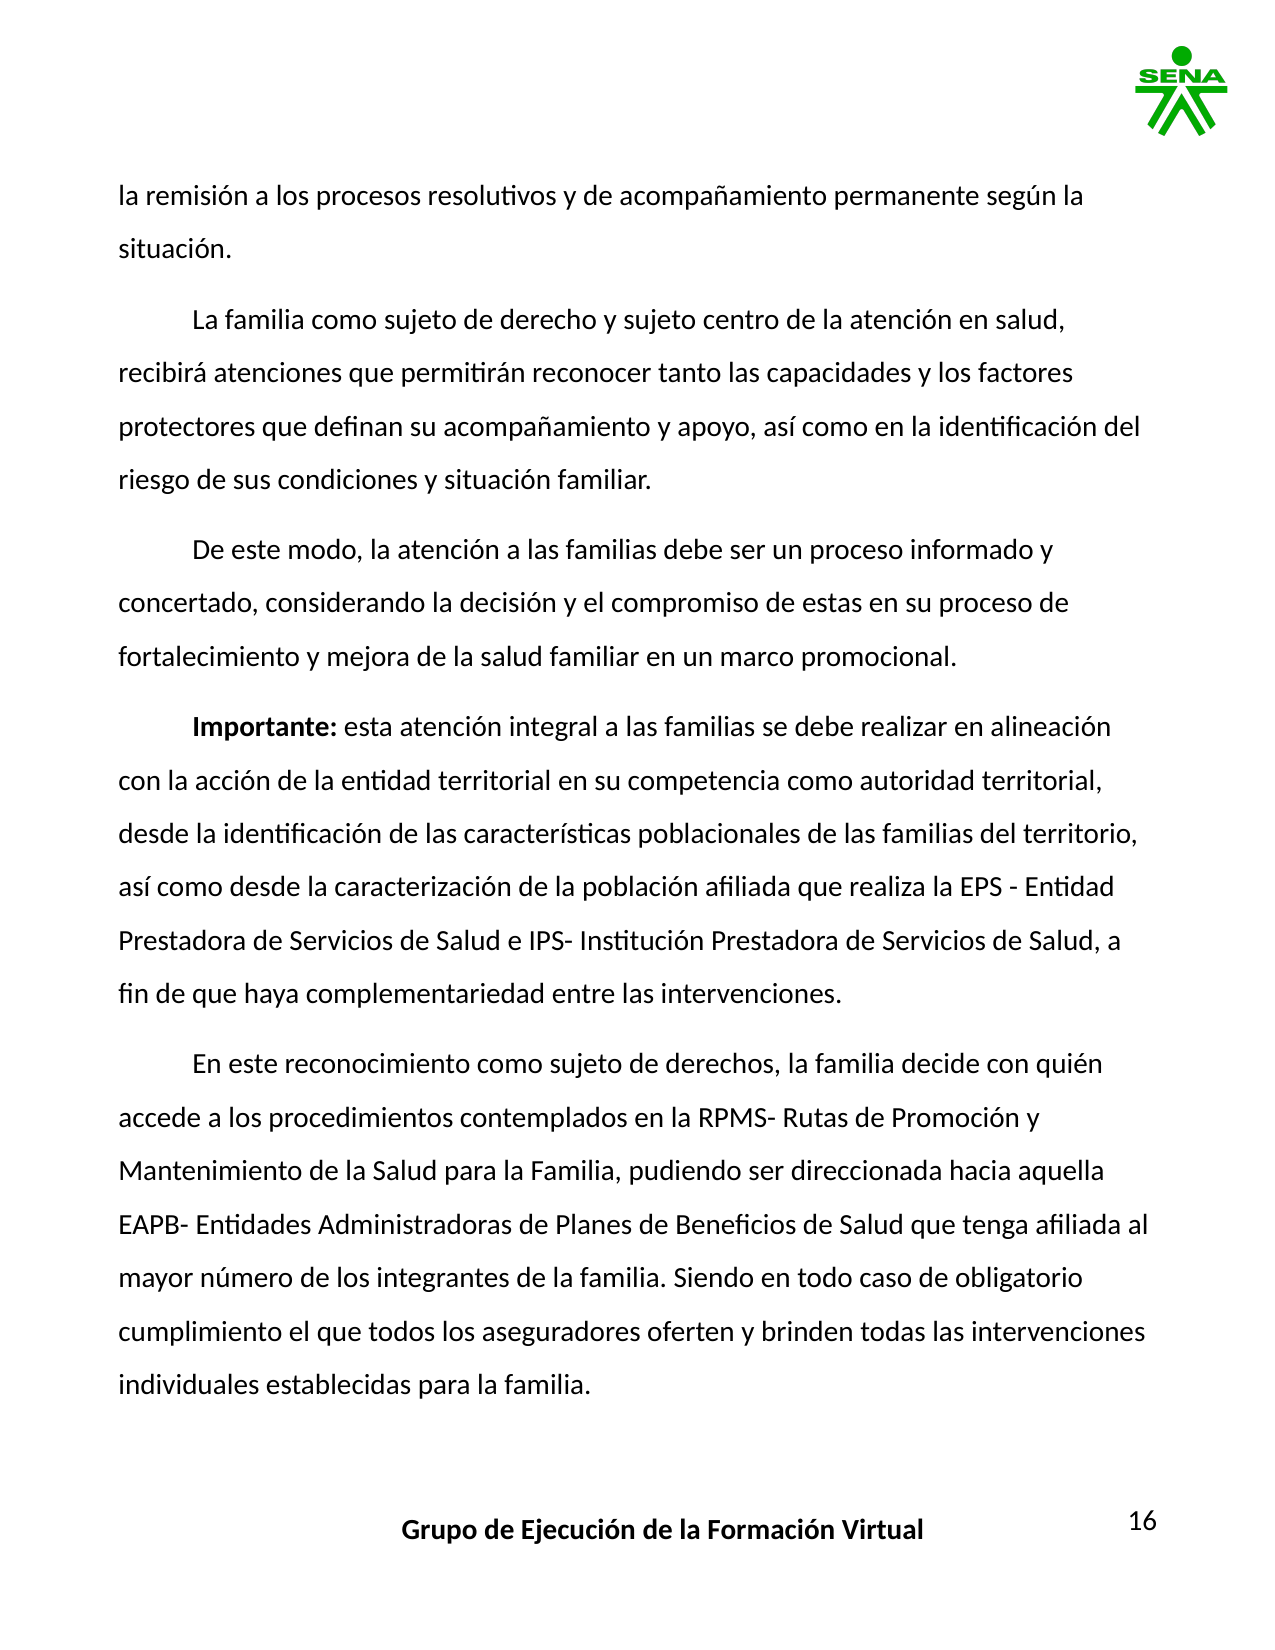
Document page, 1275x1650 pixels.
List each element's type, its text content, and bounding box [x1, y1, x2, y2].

picture [1135, 46, 1228, 136]
text En este reconocimiento como sujeto de derechos, la familia decide con quién accede a los procedimientos contemplados en la RPMS- Rutas de Promoción y Mantenimiento de la Salud para la Familia, pudiendo ser direccionada hacia aquella EAPB- Entidades Administradoras de Planes de Beneficios de Salud que tenga afiliada al mayor número de los integrantes de la familia. Siendo en todo caso de obligatorio cumplimiento el que todos los aseguradores oferten y brinden todas las intervenciones individuales establecidas para la familia. [118, 1045, 1157, 1402]
text De este modo, la atención a las familias debe ser un proceso informado y concertado, considerando la decisión y el compromiso de estas en su proceso de fortalecimiento y mejora de la salud familiar en un marco promocional. [118, 531, 1157, 674]
text Importante: esta atención integral a las familias se debe realizar en alineación con la acción de la entidad territorial en su competencia como autoridad territorial, desde la identificación de las características poblacionales de las familias del territorio, así como desde la caracterización de la población afiliada que realiza la EPS - Entidad Prestadora de Servicios de Salud e IPS- Institución Prestadora de Servicios de Salud, a fin de que haya complementariedad entre las intervenciones. [118, 708, 1157, 1011]
text La familia como sujeto de derecho y sujeto centro de la atención en salud, recibirá atenciones que permitirán reconocer tanto las capacidades y los factores protectores que definan su acompañamiento y apoyo, así como en la identificación del riesgo de sus condiciones y situación familiar. [118, 301, 1157, 497]
